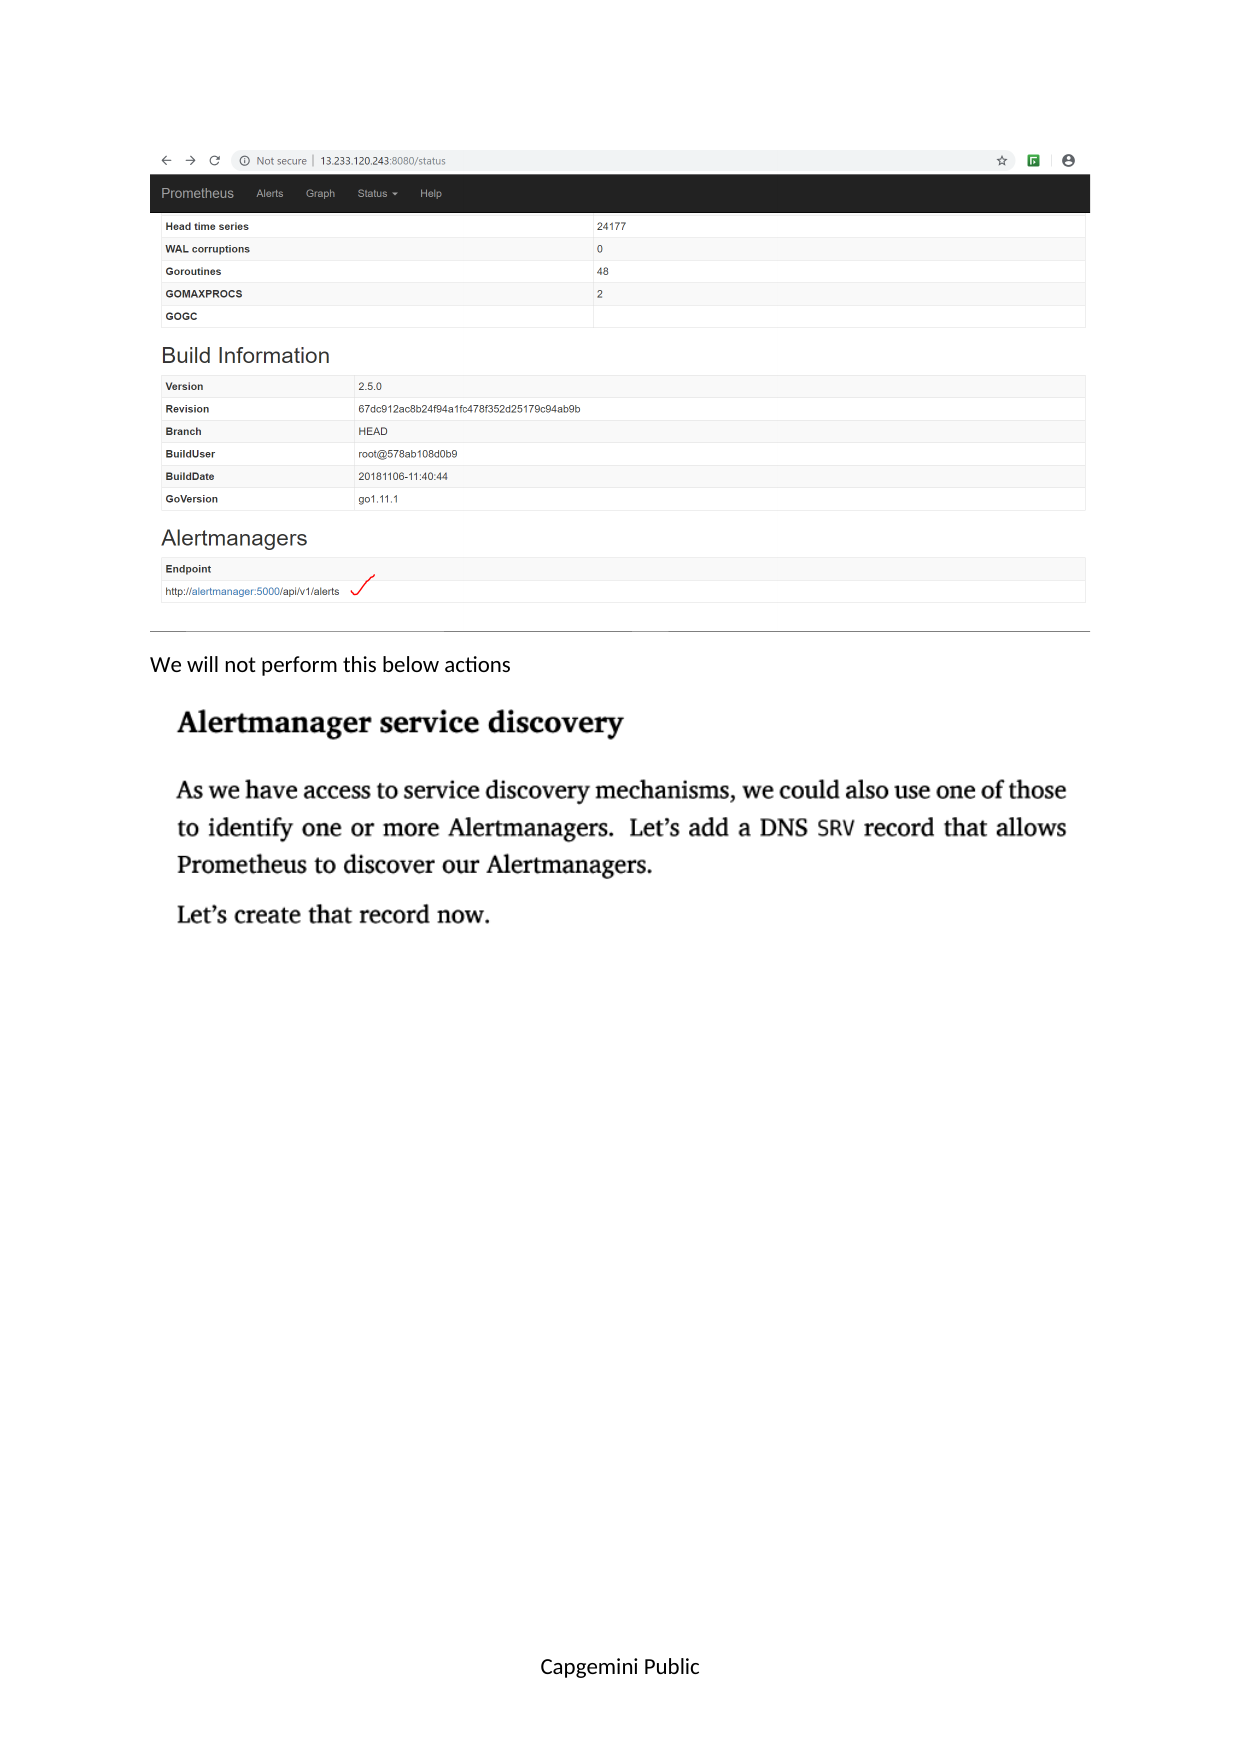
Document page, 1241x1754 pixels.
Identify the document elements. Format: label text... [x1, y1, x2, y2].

text We will not perform this below actions [150, 650, 1090, 678]
picture [150, 697, 1091, 976]
picture [150, 150, 1091, 632]
